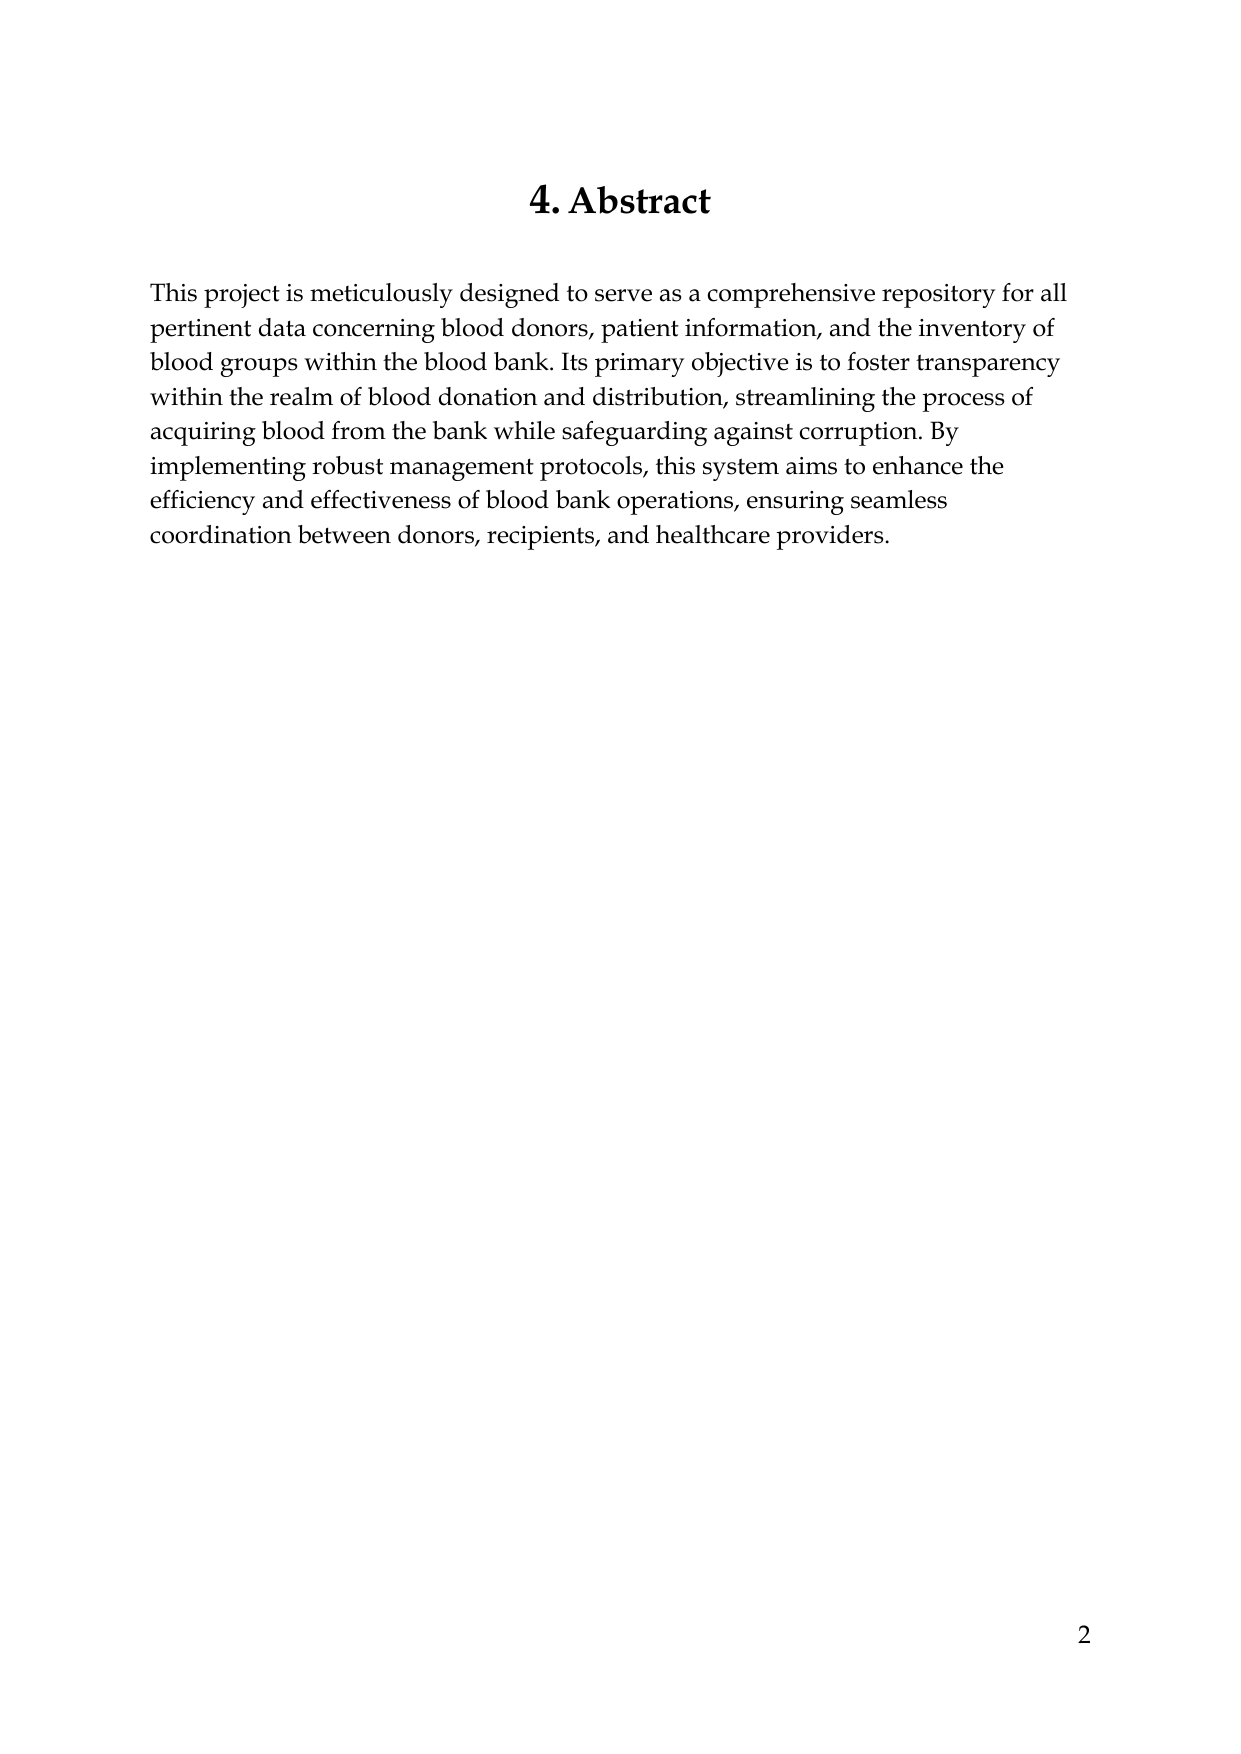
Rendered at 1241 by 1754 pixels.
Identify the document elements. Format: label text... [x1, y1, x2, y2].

text This project is meticulously designed to serve as a comprehensive repository for all pertinent data concerning blood donors, patient information, and the inventory of blood groups within the blood bank. Its primary objective is to foster transparency within the realm of blood donation and distribution, streamlining the process of acquiring blood from the bank while safeguarding against corruption. By implementing robust management protocols, this system aims to enhance the efficiency and effectiveness of blood bank operations, ensuring seamless coordination between donors, recipients, and healthcare providers. [150, 278, 1090, 551]
subtitle Abstract [150, 175, 1090, 225]
